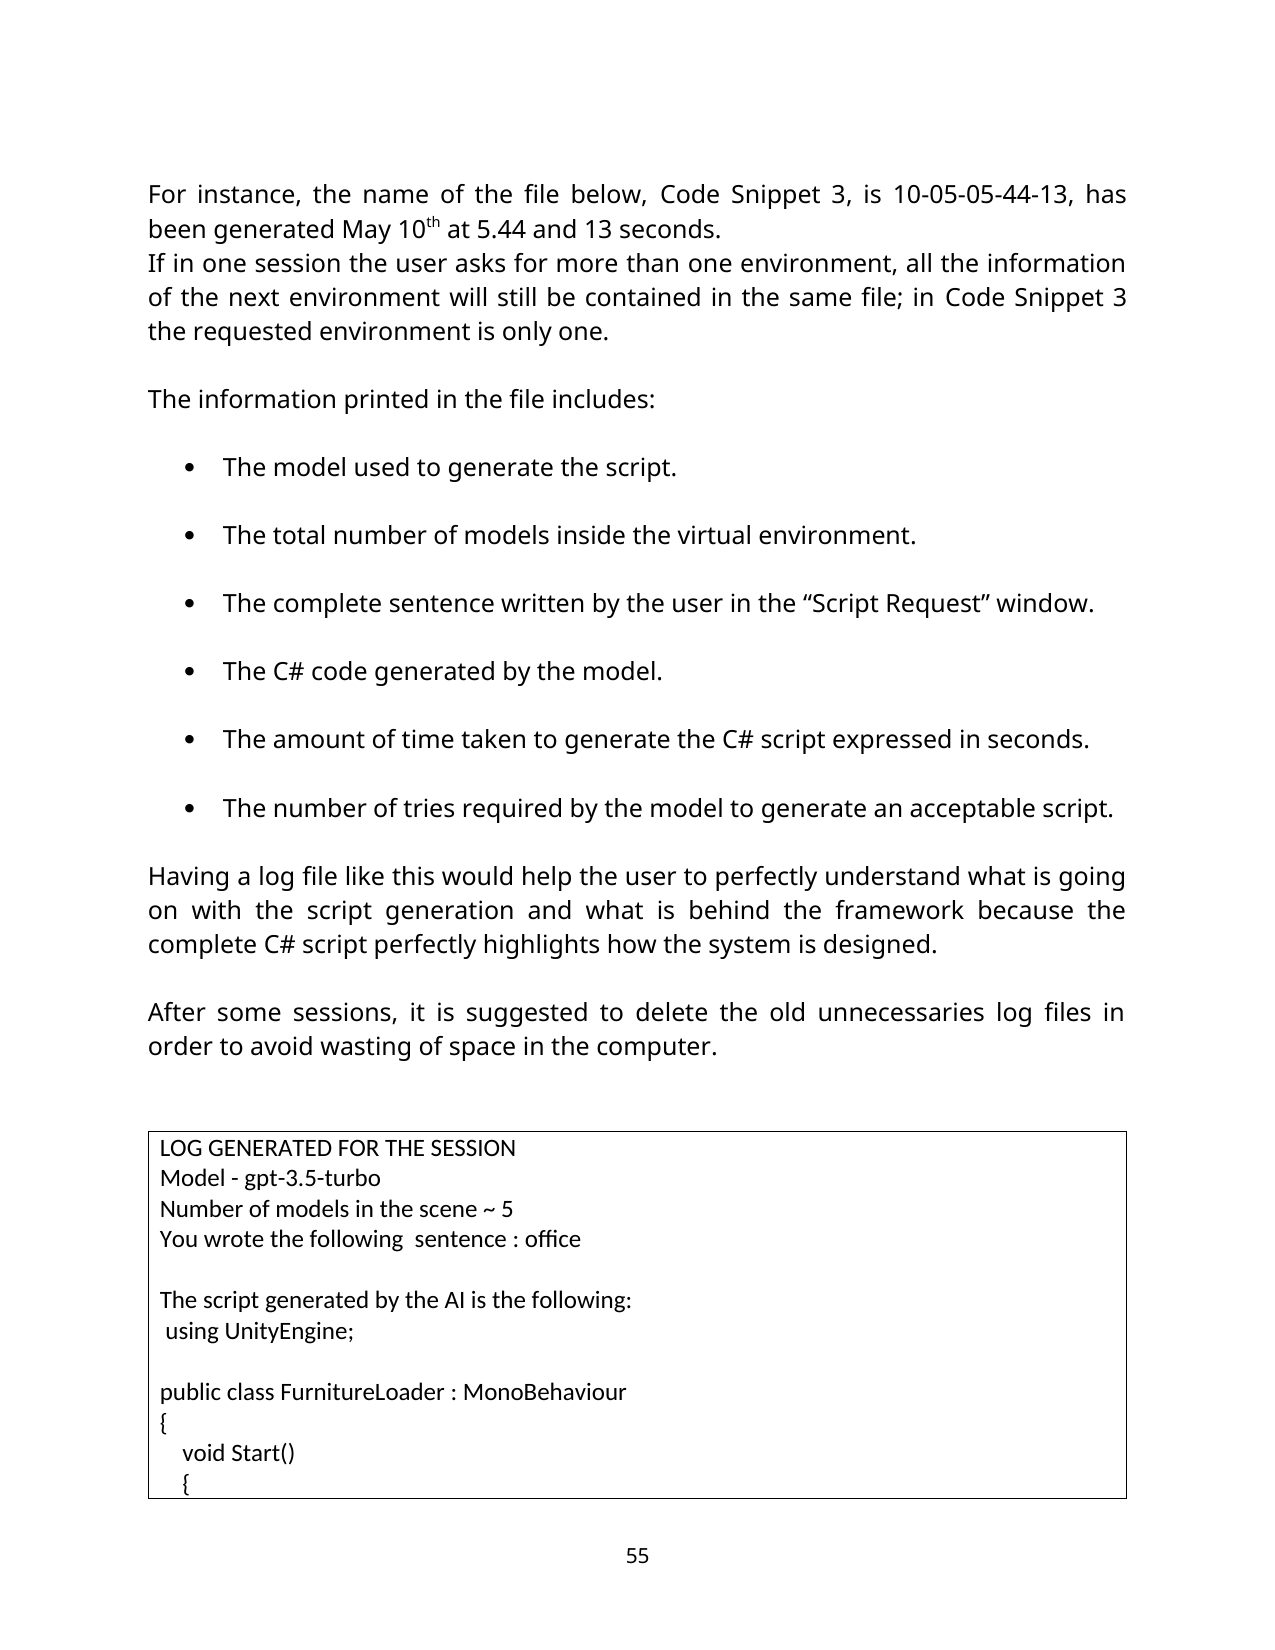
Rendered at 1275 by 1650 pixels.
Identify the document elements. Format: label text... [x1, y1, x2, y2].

list The amount of time taken to generate the C# script expressed in seconds. [185, 722, 1127, 756]
text The information printed in the file includes: [148, 382, 1127, 416]
list The model used to generate the script. [185, 450, 1127, 484]
list The C# code generated by the model. [185, 654, 1127, 688]
list The total number of models inside the virtual environment. [185, 518, 1127, 552]
text Having a log file like this would help the user to perfectly understand what is going on with the script generation and what is behind the framework because the complete C# script perfectly highlights how the system is designed. [148, 858, 1127, 961]
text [148, 177, 1127, 245]
text If in one session the user asks for more than one environment, all the information of the next environment will still be contained in the same file; in Code Snippet 3 the requested environment is only one. [148, 245, 1127, 347]
list The complete sentence written by the user in the “Script Request” window. [185, 586, 1127, 620]
list The number of tries required by the model to generate an acceptable script. [185, 790, 1127, 824]
text After some sessions, it is suggested to delete the old unnecessaries log files in order to avoid wasting of space in the computer. [148, 995, 1127, 1063]
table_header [149, 1132, 1126, 1498]
